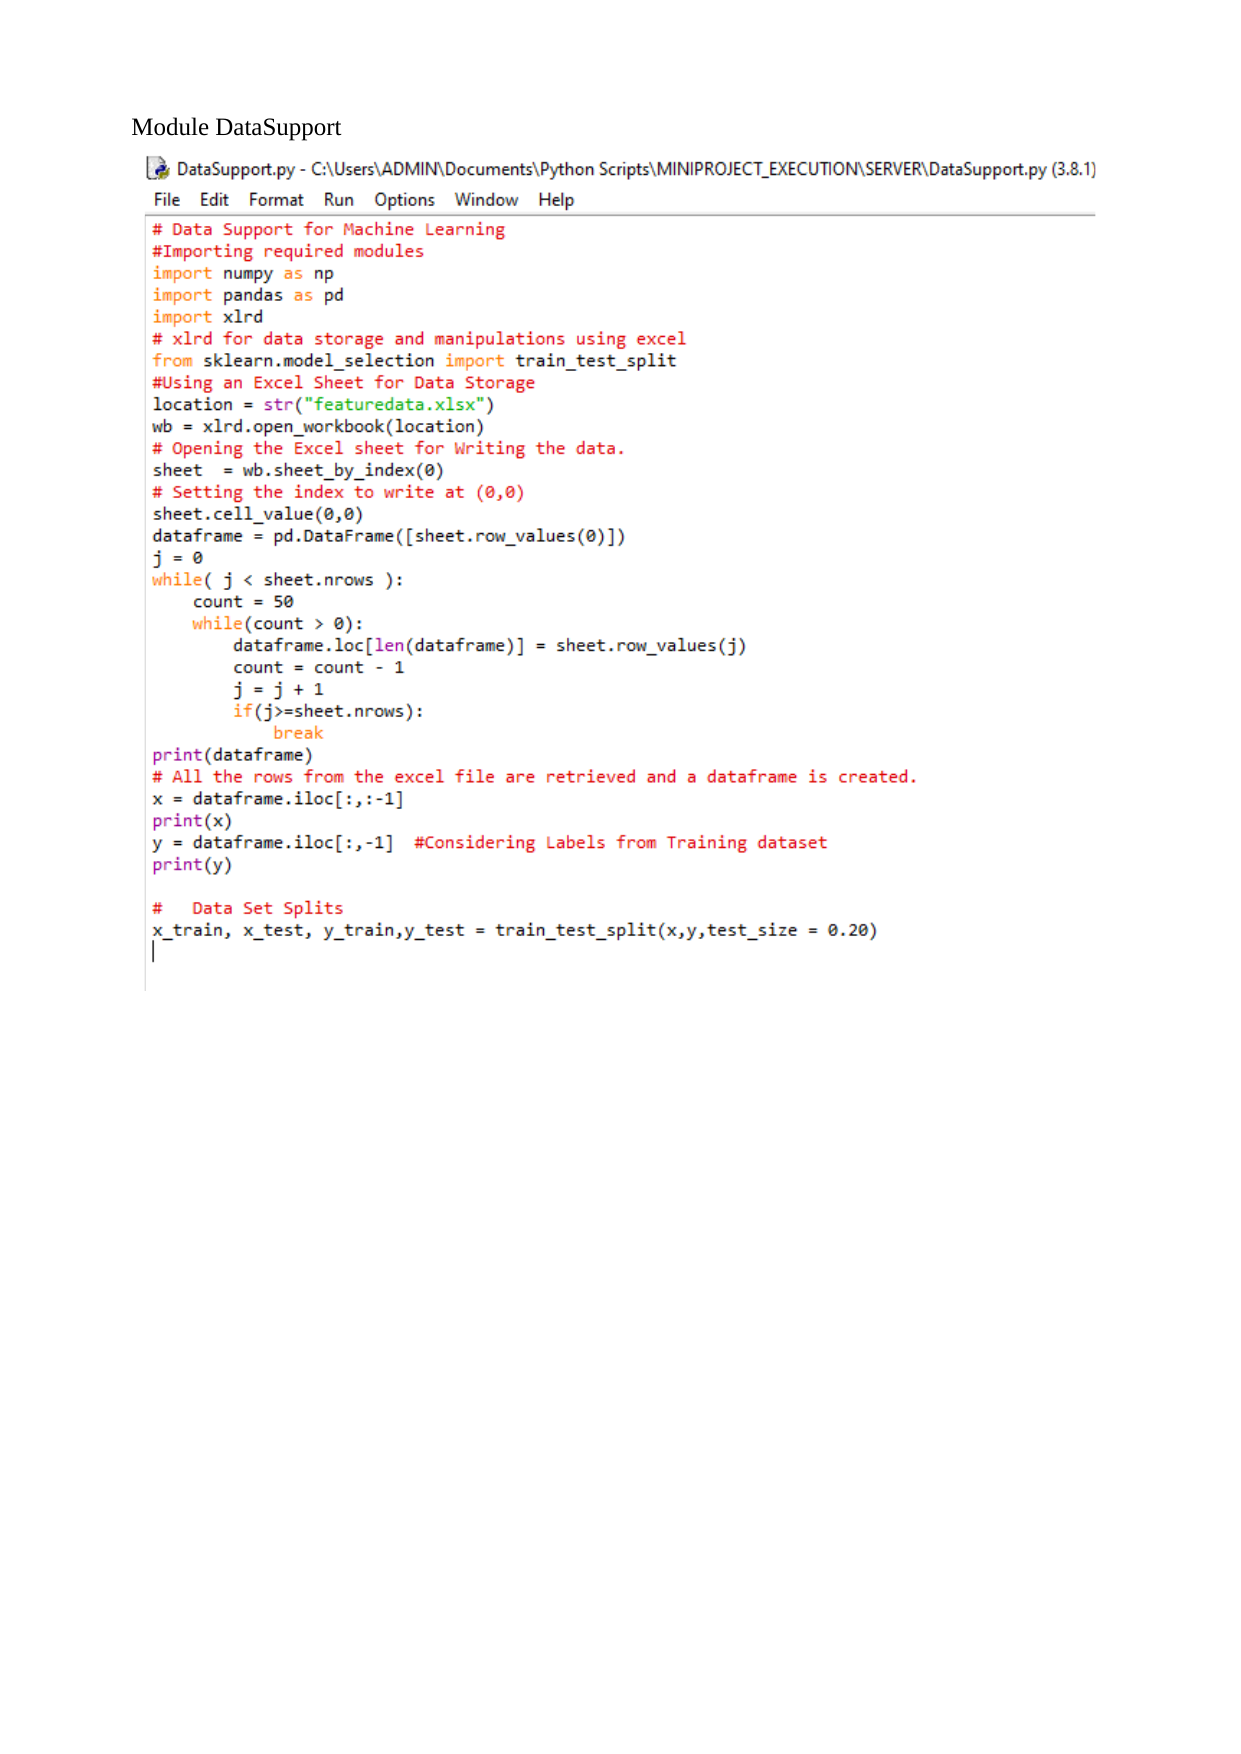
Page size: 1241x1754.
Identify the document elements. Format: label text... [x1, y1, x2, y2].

picture [144, 152, 1096, 991]
text Module DataSupport [131, 112, 1081, 141]
